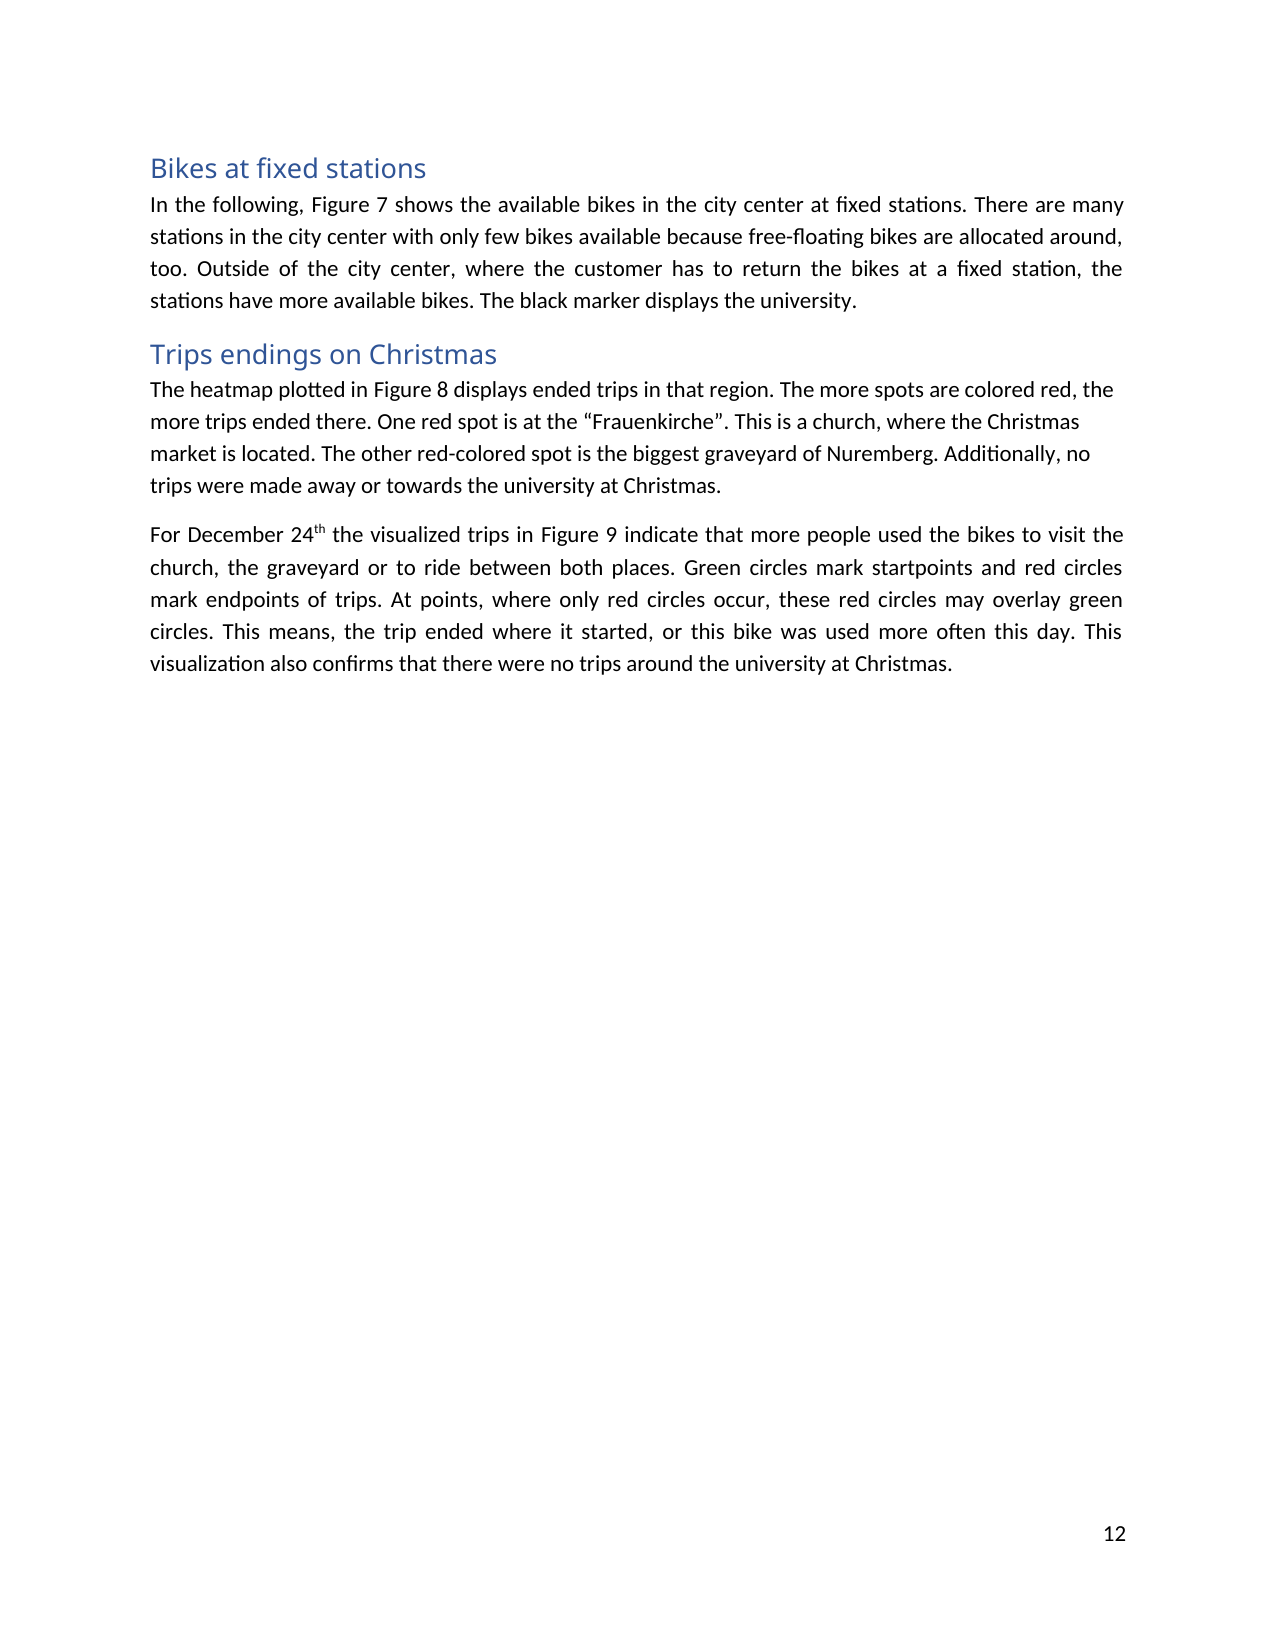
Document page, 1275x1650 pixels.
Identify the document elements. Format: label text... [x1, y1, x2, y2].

subtitle Trips endings on Christmas [150, 335, 1125, 372]
text In the following, Figure 7 shows the available bikes in the city center at fixed stations. There are many stations in the city center with only few bikes available because free-floating bikes are allocated around, too. Outside of the city center, where the customer has to return the bikes at a fixed station, the stations have more available bikes. The black marker displays the university. [150, 190, 1125, 314]
subtitle Bikes at fixed stations [150, 150, 1125, 187]
text For December 24th the visualized trips in Figure 9 indicate that more people used the bikes to visit the church, the graveyard or to ride between both places. Green circles mark startpoints and red circles mark endpoints of trips. At points, where only red circles occur, these red circles may overlay green circles. This means, the trip ended where it started, or this bike was used more often this day. This visualization also confirms that there were no trips around the university at Christmas. [150, 520, 1125, 677]
text The heatmap plotted in Figure 8 displays ended trips in that region. The more spots are colored red, the more trips ended there. One red spot is at the “Frauenkirche”. This is a church, where the Christmas market is located. The other red-colored spot is the biggest graveyard of Nuremberg. Additionally, no trips were made away or towards the university at Christmas. [150, 375, 1125, 499]
